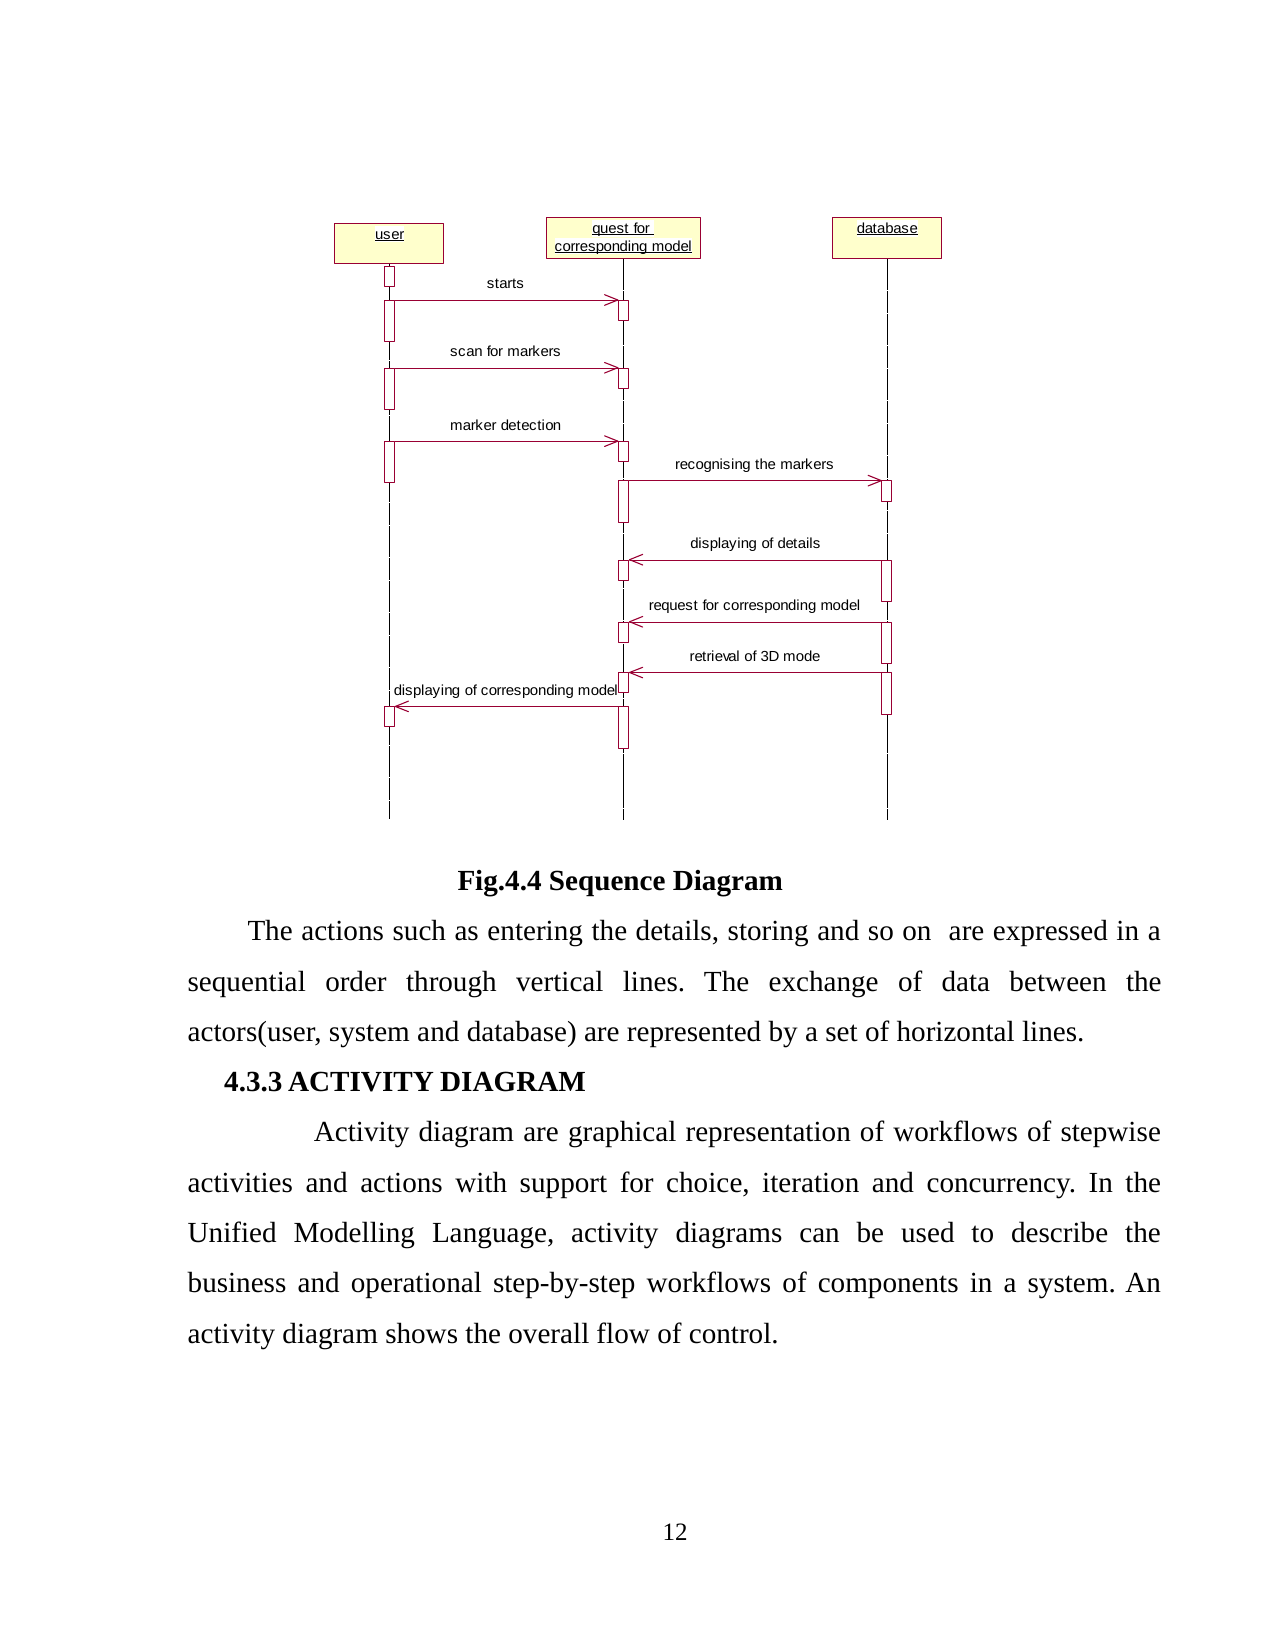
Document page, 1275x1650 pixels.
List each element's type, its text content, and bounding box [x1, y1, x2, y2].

text The actions such as entering the details, storing and so on are expressed in a sequential order through vertical lines. The exchange of data between the actors(user, system and database) are represented by a set of horizontal lines. [187, 913, 1162, 1047]
text Activity diagram are graphical representation of workflows of stepwise activities and actions with support for choice, iteration and concurrency. In the Unified Modelling Language, activity diagrams can be used to describe the business and operational step-by-step workflows of components in a system. An activity diagram shows the overall flow of control. [187, 1114, 1162, 1349]
text 4.3.3 ACTIVITY DIAGRAM [187, 1064, 1162, 1098]
text Fig.4.4 Sequence Diagram [187, 863, 1162, 897]
